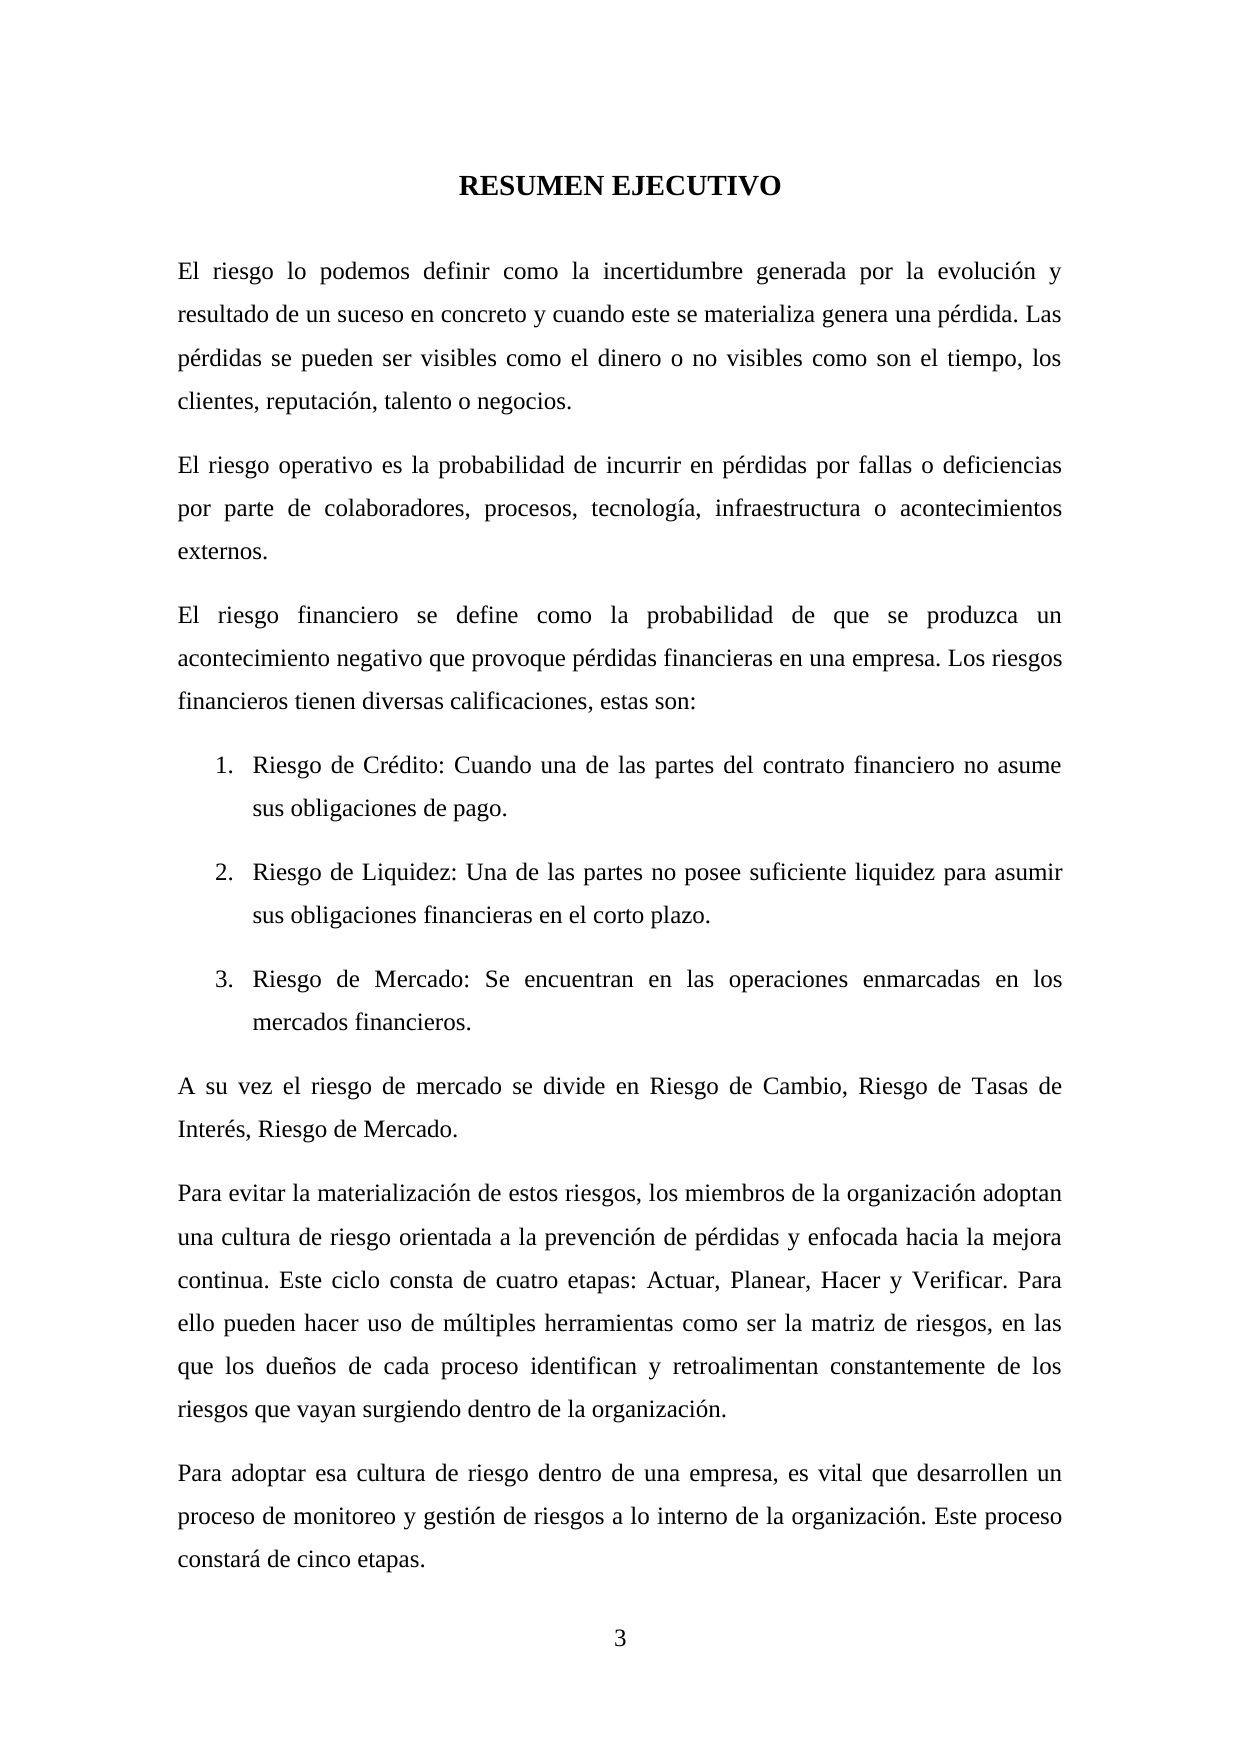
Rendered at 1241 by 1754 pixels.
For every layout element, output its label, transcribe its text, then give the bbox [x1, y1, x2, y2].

text Para adoptar esa cultura de riesgo dentro de una empresa, es vital que desarrollen un proceso de monitoreo y gestión de riesgos a lo interno de la organización. Este proceso constará de cinco etapas. [177, 1458, 1063, 1573]
text RESUMEN EJECUTIVO [177, 168, 1063, 202]
text A su vez el riesgo de mercado se divide en Riesgo de Cambio, Riesgo de Tasas de Interés, Riesgo de Mercado. [177, 1071, 1063, 1143]
list Riesgo de Mercado: Se encuentran en las operaciones enmarcadas en los mercados financieros. [215, 964, 1063, 1036]
list Riesgo de Crédito: Cuando una de las partes del contrato financiero no asume sus obligaciones de pago. [215, 750, 1063, 822]
text El riesgo financiero se define como la probabilidad de que se produzca un acontecimiento negativo que provoque pérdidas financieras en una empresa. Los riesgos financieros tienen diversas calificaciones, estas son: [177, 600, 1063, 715]
text El riesgo operativo es la probabilidad de incurrir en pérdidas por fallas o deficiencias por parte de colaboradores, procesos, tecnología, infraestructura o acontecimientos externos. [177, 450, 1063, 565]
list Riesgo de Liquidez: Una de las partes no posee suficiente liquidez para asumir sus obligaciones financieras en el corto plazo. [215, 857, 1063, 929]
text El riesgo lo podemos definir como la incertidumbre generada por la evolución y resultado de un suceso en concreto y cuando este se materializa genera una pérdida. Las pérdidas se pueden ser visibles como el dinero o no visibles como son el tiempo, los clientes, reputación, talento o negocios. [177, 256, 1063, 414]
text Para evitar la materialización de estos riesgos, los miembros de la organización adoptan una cultura de riesgo orientada a la prevención de pérdidas y enfocada hacia la mejora continua. Este ciclo consta de cuatro etapas: Actuar, Planear, Hacer y Verificar. Para ello pueden hacer uso de múltiples herramientas como ser la matriz de riesgos, en las que los dueños de cada proceso identifican y retroalimentan constantemente de los riesgos que vayan surgiendo dentro de la organización. [177, 1178, 1063, 1423]
